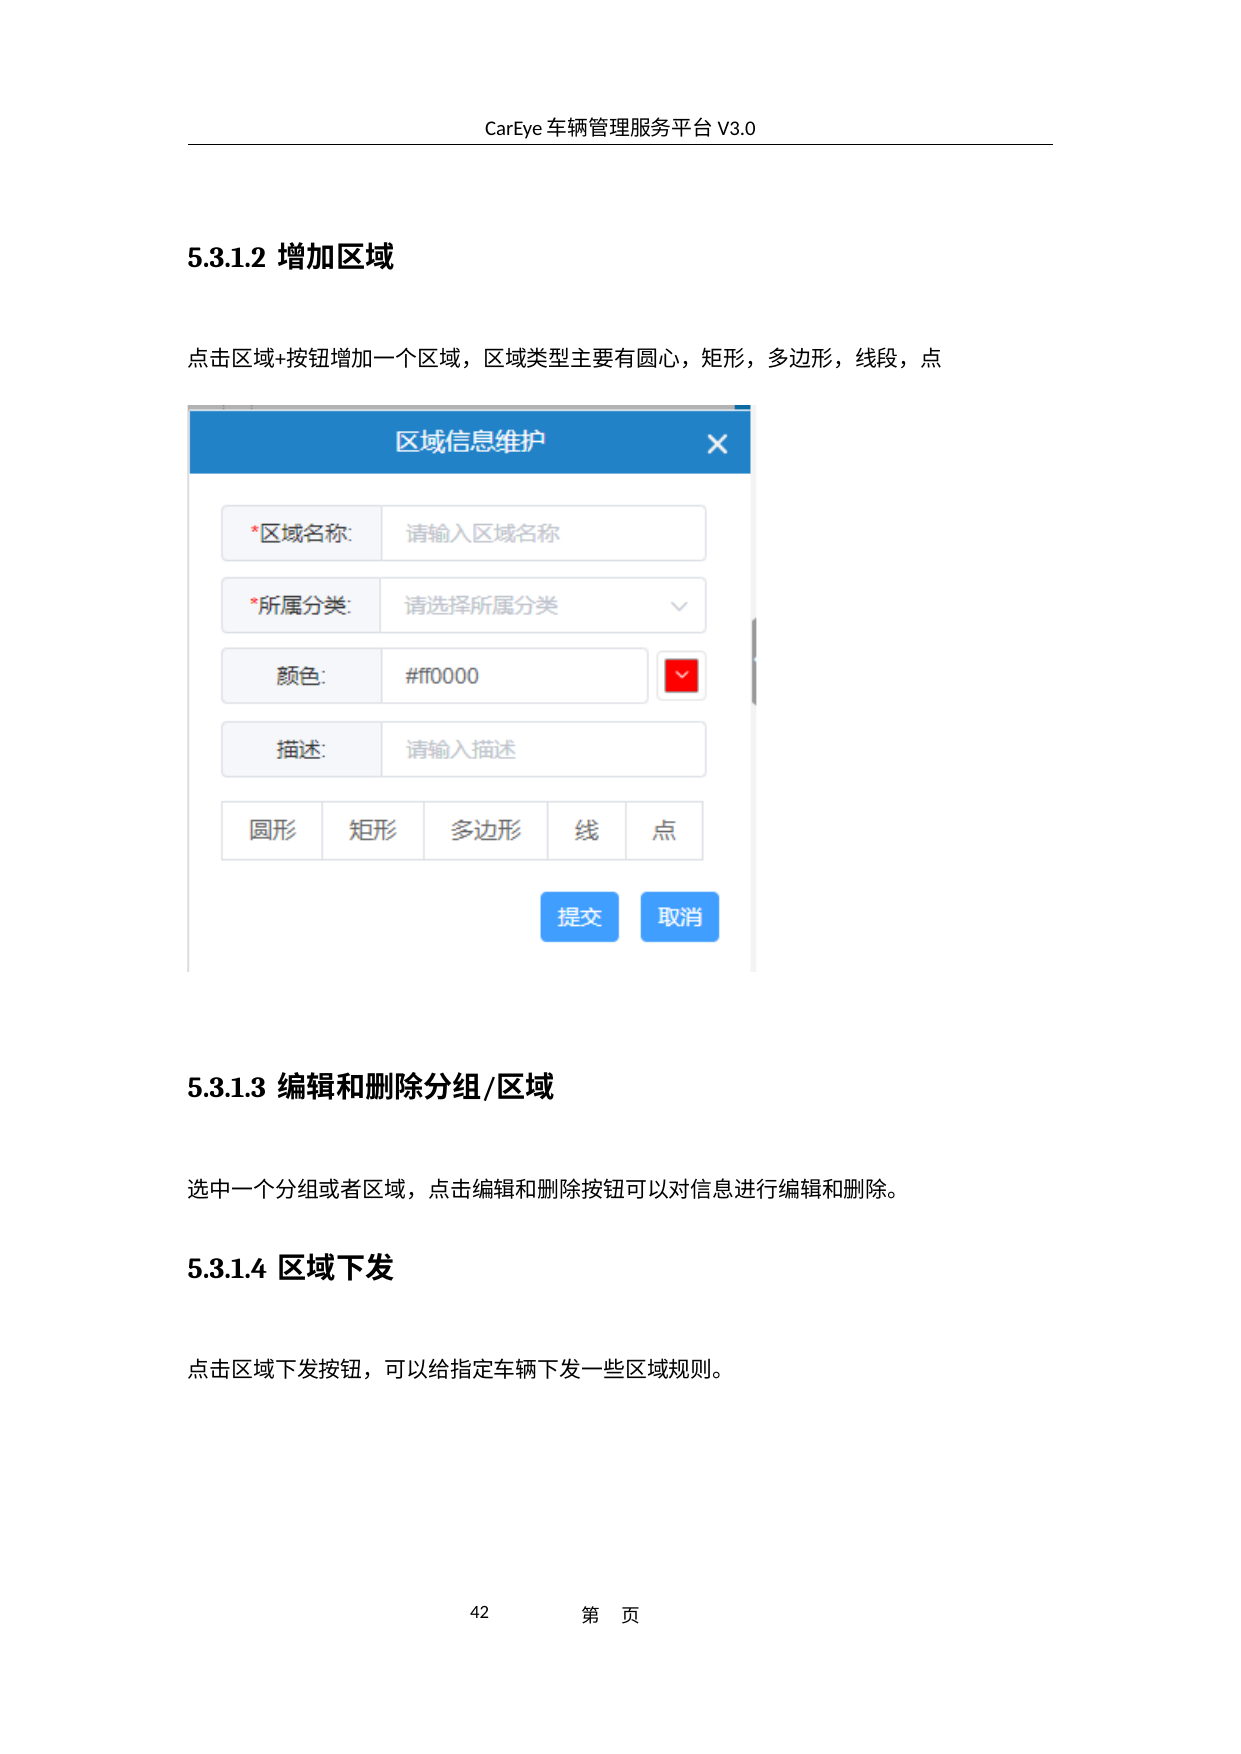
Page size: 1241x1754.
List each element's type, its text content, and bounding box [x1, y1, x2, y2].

text 选中一个分组或者区域，点击编辑和删除按钮可以对信息进行编辑和删除。 [187, 1171, 1053, 1204]
subtitle 编辑和删除分组/区域 [187, 1052, 1053, 1117]
subtitle 区域下发 [187, 1233, 1053, 1298]
picture [187, 405, 757, 972]
subtitle 增加区域 [187, 222, 1053, 287]
text 点击区域下发按钮，可以给指定车辆下发一些区域规则。 [187, 1352, 1053, 1384]
text 点击区域+按钮增加一个区域，区域类型主要有圆心，矩形，多边形，线段，点 [187, 341, 1053, 373]
